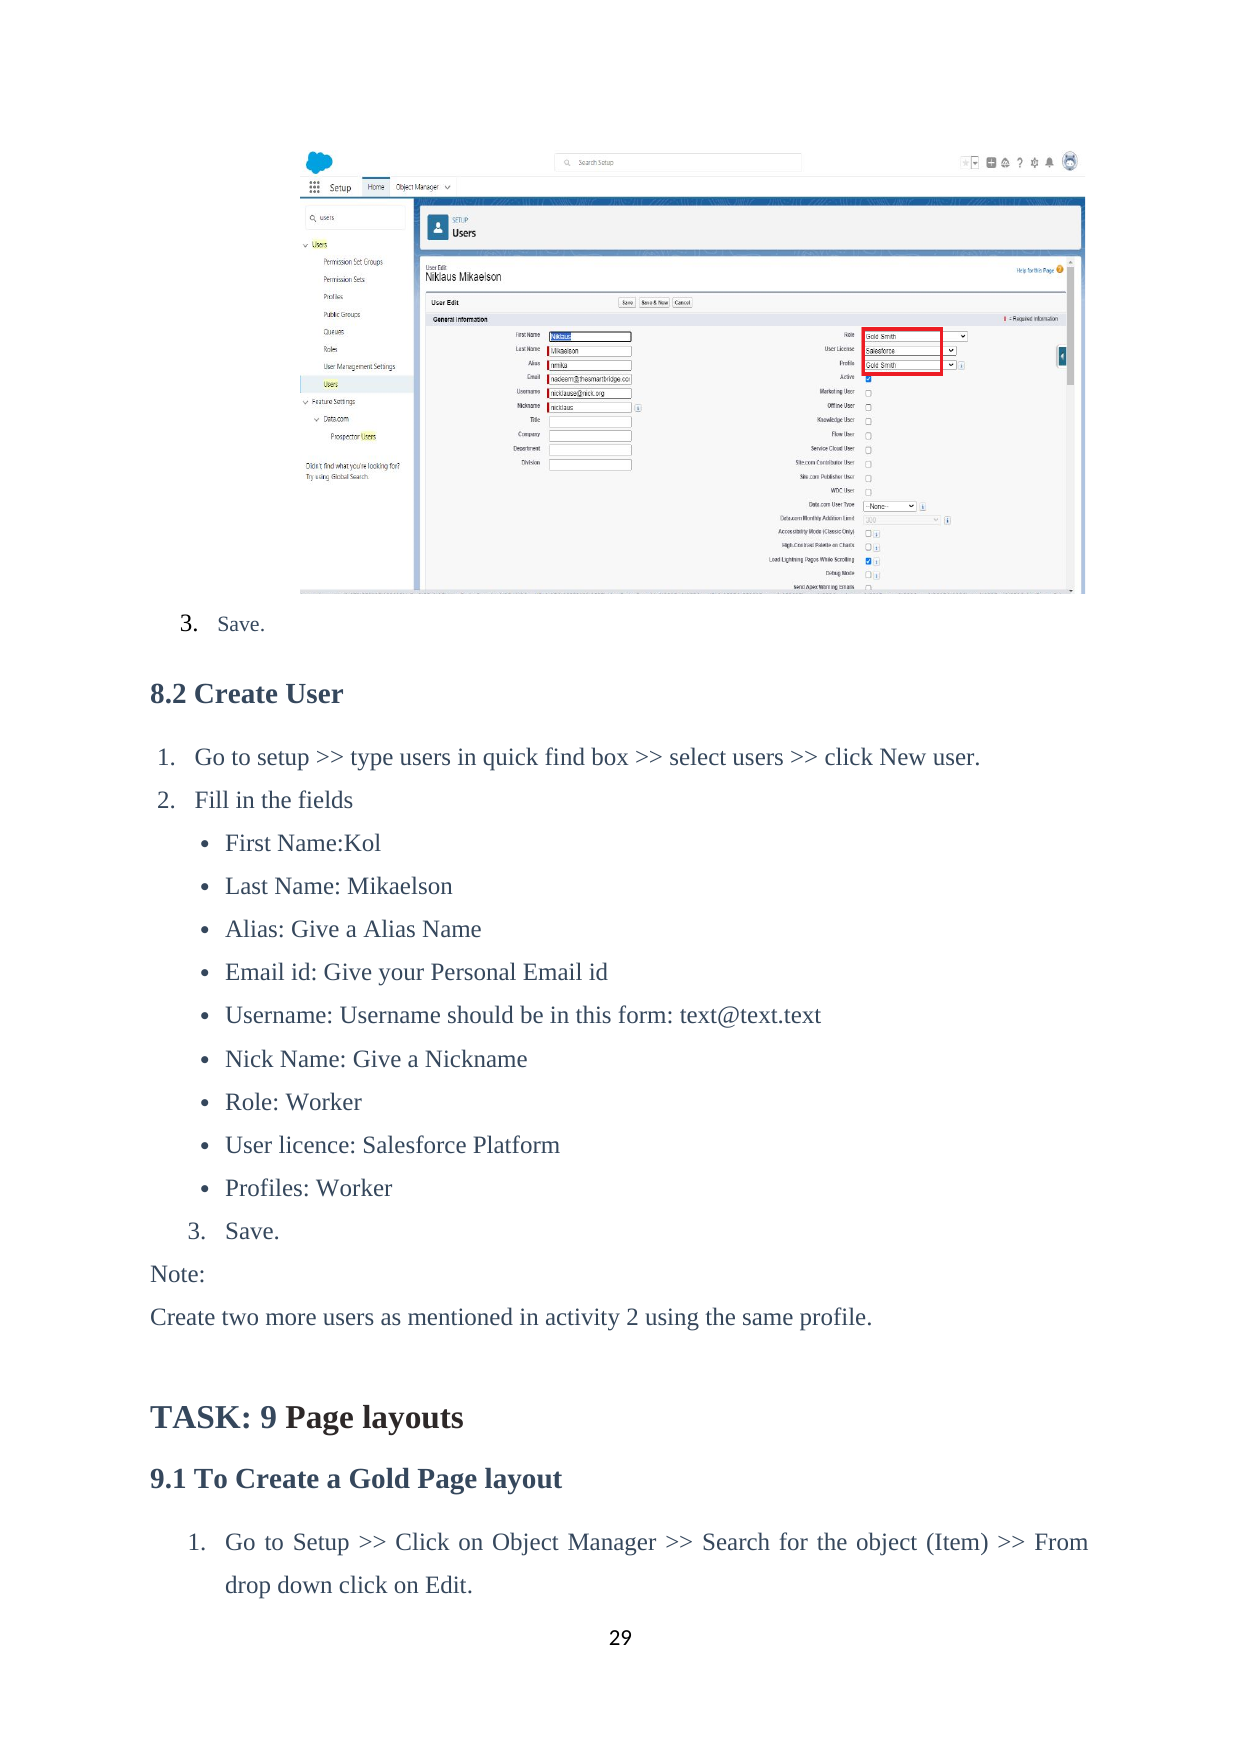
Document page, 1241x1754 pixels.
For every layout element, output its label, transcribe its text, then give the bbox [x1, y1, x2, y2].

subtitle TASK: 9 Page layouts [150, 1377, 1090, 1436]
list Email id: Give your Personal Email id [201, 957, 1090, 986]
list Nick Name: Give a Nickname [201, 1044, 1090, 1072]
list Go to setup >> type users in quick find box >> select users >> click New user. [157, 742, 1090, 771]
list Alias: Give a Alias Name [201, 914, 1090, 943]
list Save. [187, 1216, 1090, 1245]
list Username: Username should be in this form: text@text.text [201, 1001, 1090, 1029]
list Role: Worker [201, 1087, 1090, 1116]
text Note: [150, 1259, 1090, 1288]
text Create two more users as mentioned in activity 2 using the same profile. [150, 1302, 1090, 1331]
list Go to Setup >> Click on Object Manager >> Search for the object (Item) >> From drop down click on Edit. [187, 1527, 1090, 1599]
list Last Name: Mikaelson [201, 871, 1090, 900]
list First Name:Kol [201, 828, 1090, 857]
list User licence: Salesforce Platform [201, 1130, 1090, 1159]
list Fill in the fields [157, 785, 1090, 814]
picture [300, 150, 1085, 594]
subtitle 8.2 Create User [150, 676, 1090, 709]
subtitle 9.1 To Create a Gold Page layout [150, 1461, 1090, 1495]
list Save. [179, 608, 1090, 636]
list Profiles: Worker [201, 1173, 1090, 1202]
